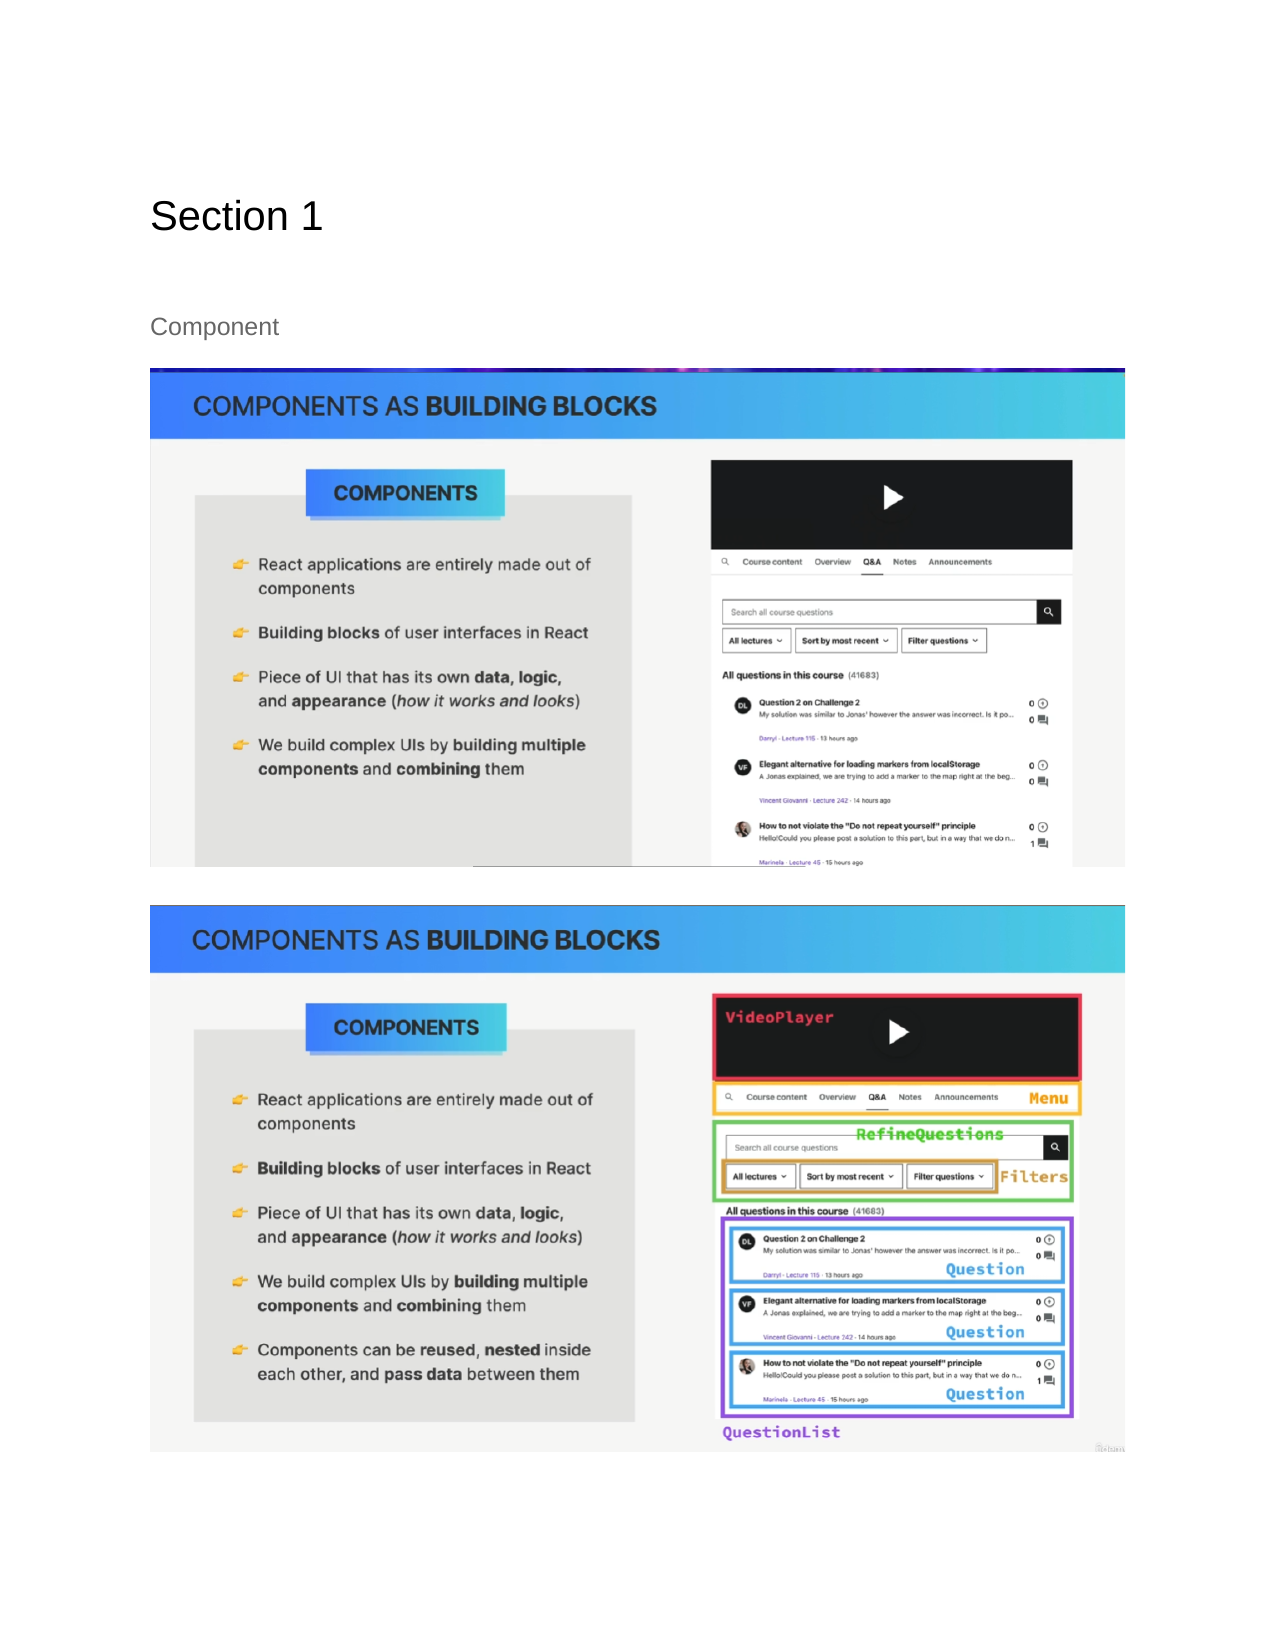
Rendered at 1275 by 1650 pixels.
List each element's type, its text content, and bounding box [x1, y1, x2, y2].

subtitle Section 1 [150, 192, 1125, 239]
subtitle Component [150, 311, 1125, 368]
picture [150, 905, 1125, 1452]
picture [150, 368, 1125, 867]
